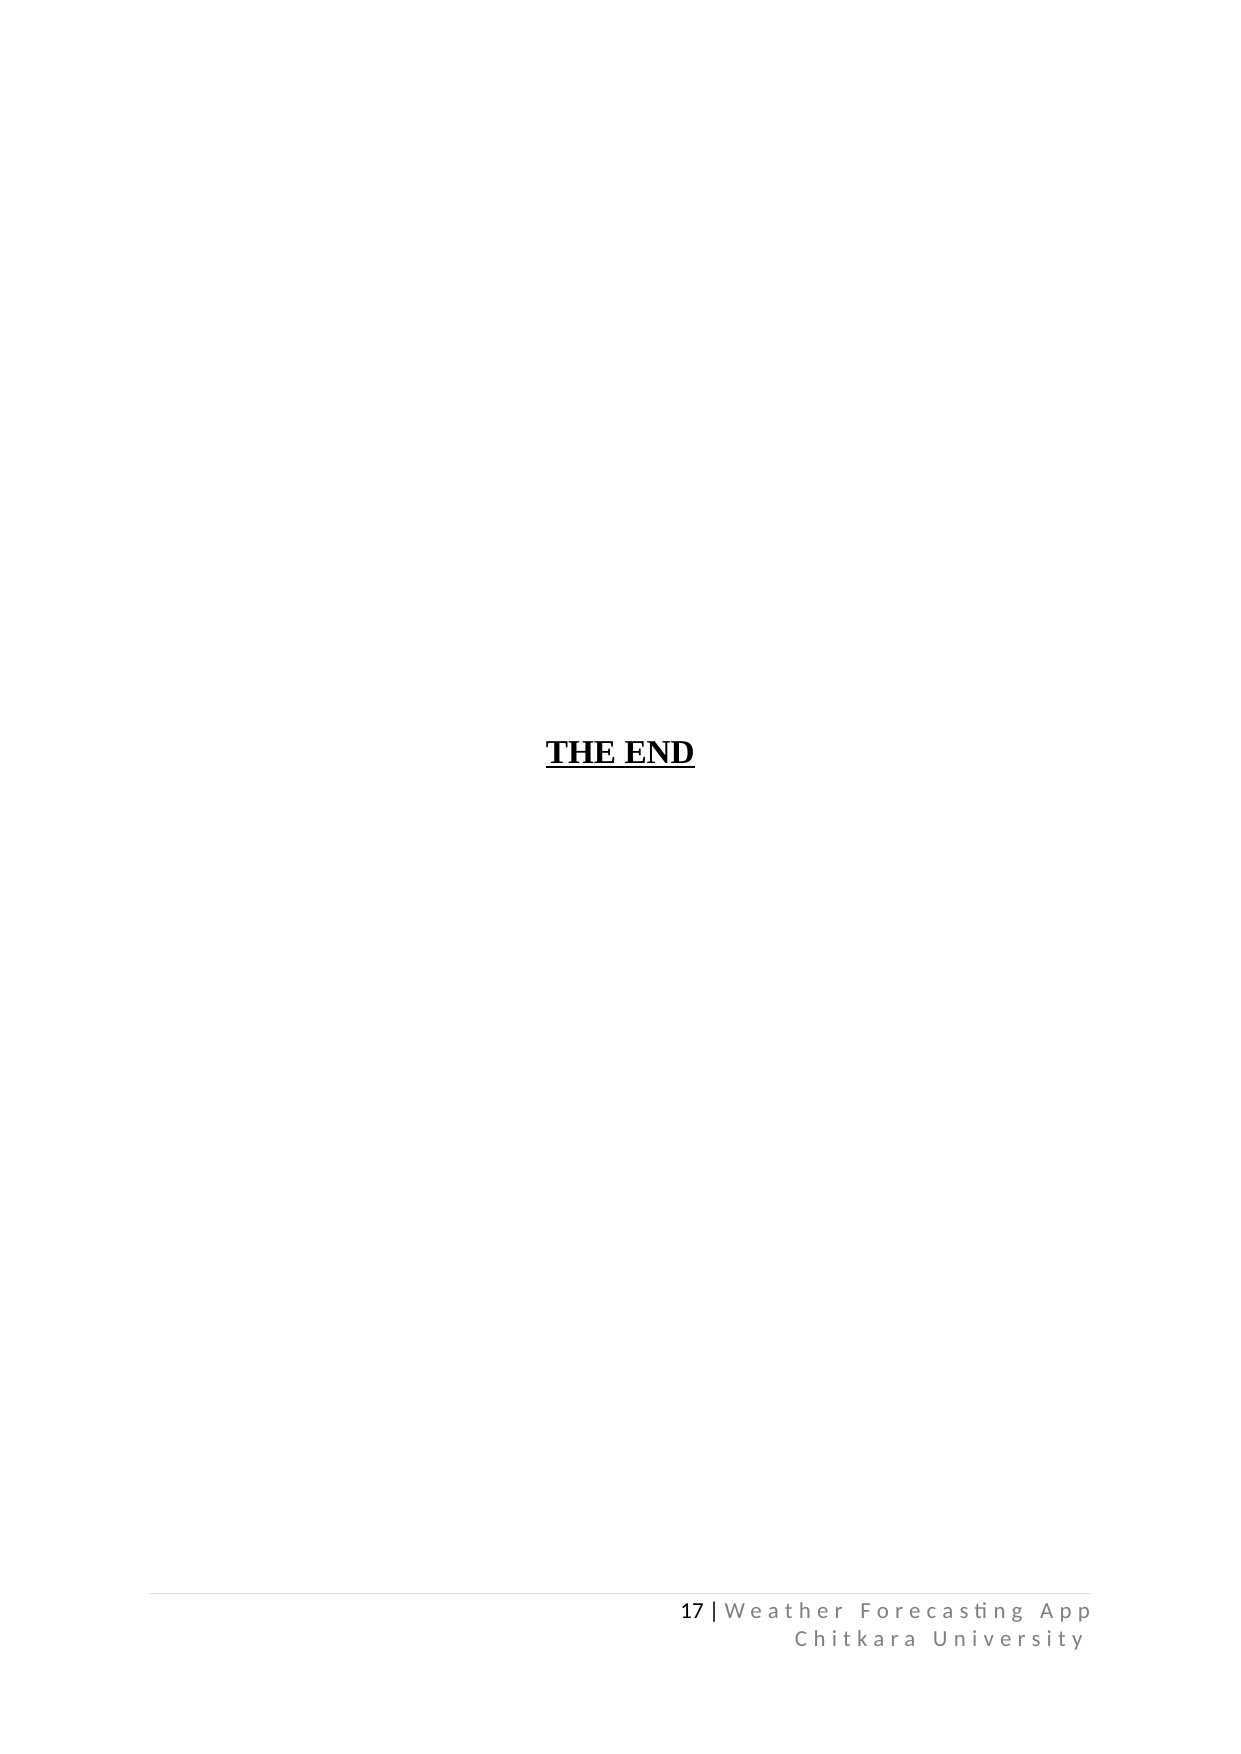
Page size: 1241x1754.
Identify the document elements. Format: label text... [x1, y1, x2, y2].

text THE END [150, 733, 1090, 771]
